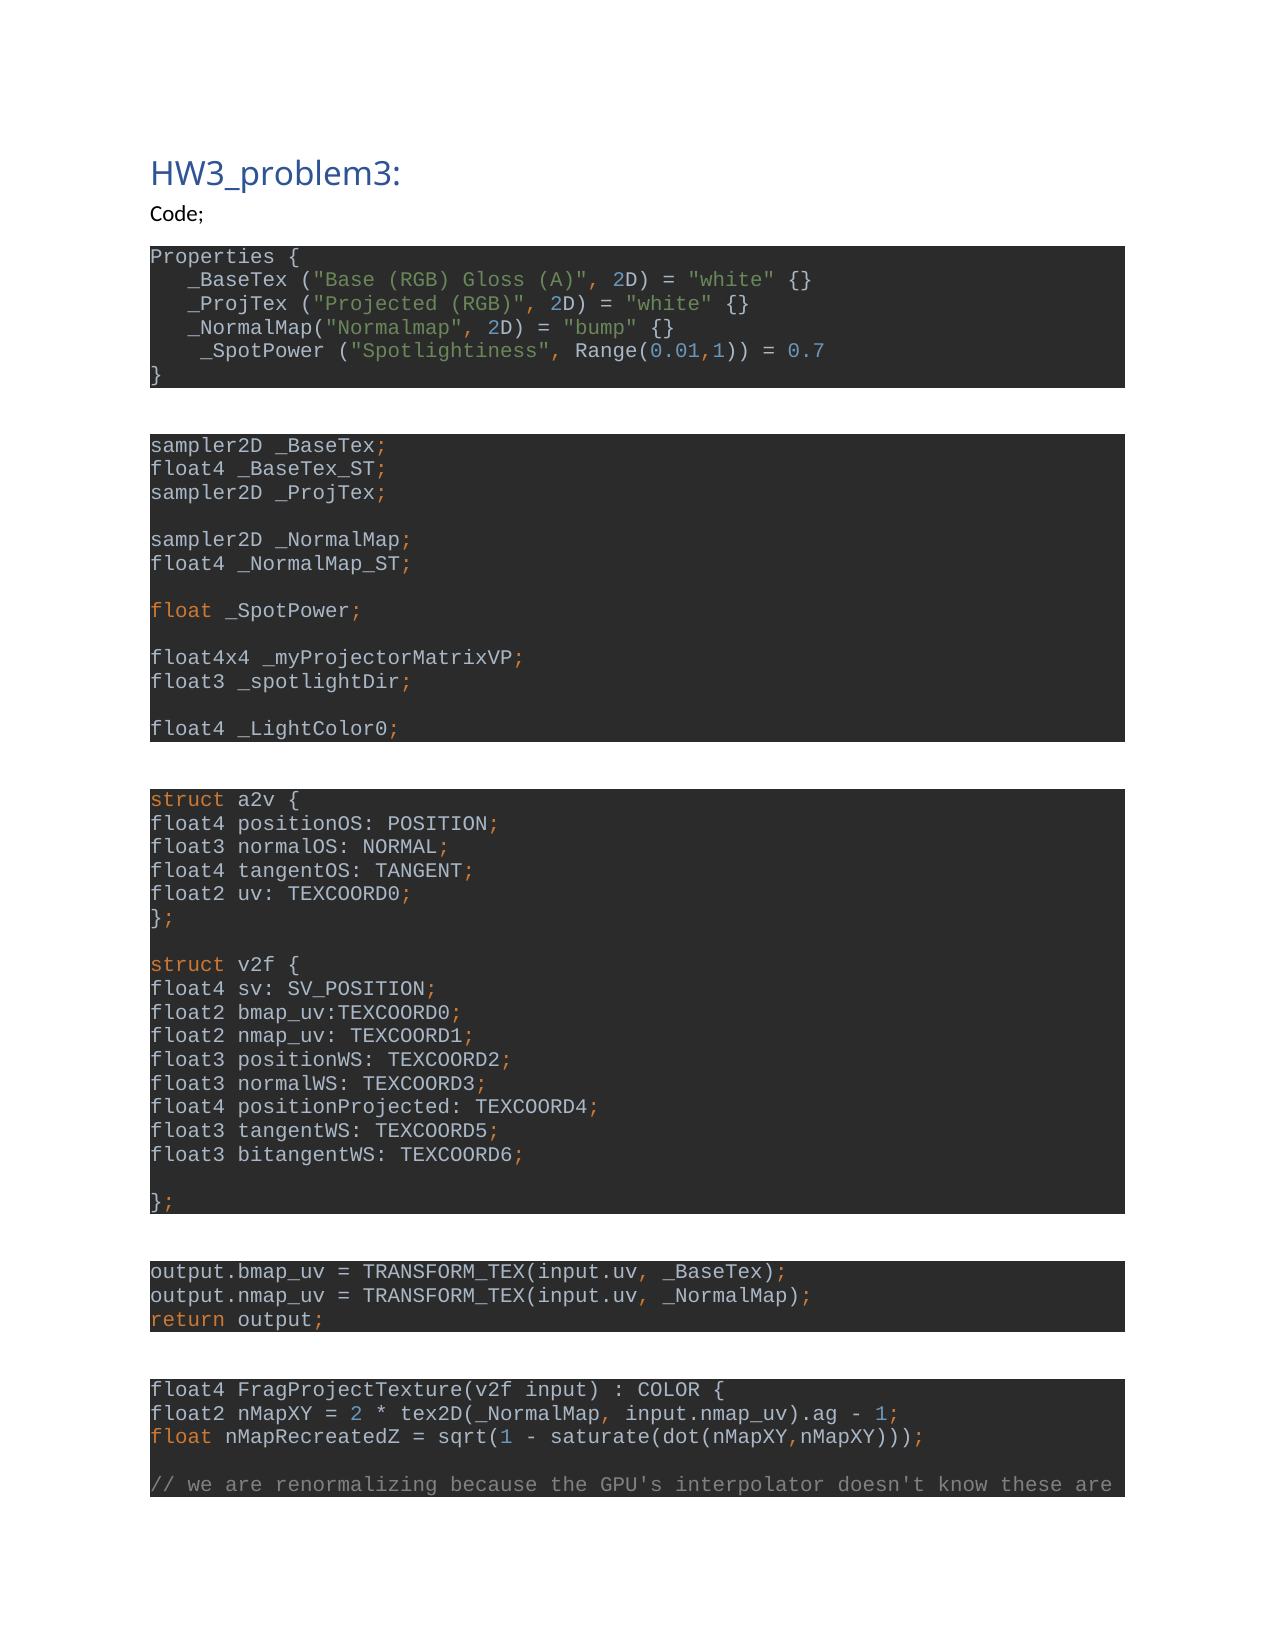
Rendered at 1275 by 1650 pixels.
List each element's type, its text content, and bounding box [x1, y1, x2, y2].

text struct a2v { float4 positionOS: POSITION; float3 normalOS: NORMAL; float4 tangentOS: TANGENT; float2 uv: TEXCOORD0; }; struct v2f { float4 sv: SV_POSITION; float2 bmap_uv:TEXCOORD0; float2 nmap_uv: TEXCOORD1; [150, 789, 1125, 1049]
text Code; [150, 199, 1125, 227]
text float3 positionWS: TEXCOORD2; float3 normalWS: TEXCOORD3; [150, 1049, 1125, 1096]
text Properties { _BaseTex ("Base (RGB) Gloss (A)", 2D) = "white" {} _ProjTex ("Projected (RGB)", 2D) = "white" {} _NormalMap("Normalmap", 2D) = "bump" {} _SpotPower ("Spotlightiness", Range(0.01,1)) = 0.7 } [150, 246, 1125, 388]
text sampler2D _BaseTex; float4 _BaseTex_ST; sampler2D _ProjTex; sampler2D _NormalMap; float4 _NormalMap_ST; float _SpotPower; float4x4 _myProjectorMatrixVP; float3 _spotlightDir; float4 _LightColor0; [150, 434, 1125, 742]
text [150, 1379, 1125, 1497]
text output.bmap_uv = TRANSFORM_TEX(input.uv, _BaseTex); output.nmap_uv = TRANSFORM_TEX(input.uv, _NormalMap); return output; [150, 1261, 1125, 1332]
text float4 positionProjected: TEXCOORD4; float3 tangentWS: TEXCOORD5; float3 bitangentWS: TEXCOORD6; }; [150, 1096, 1125, 1214]
subtitle HW3_problem3: [150, 150, 1125, 195]
